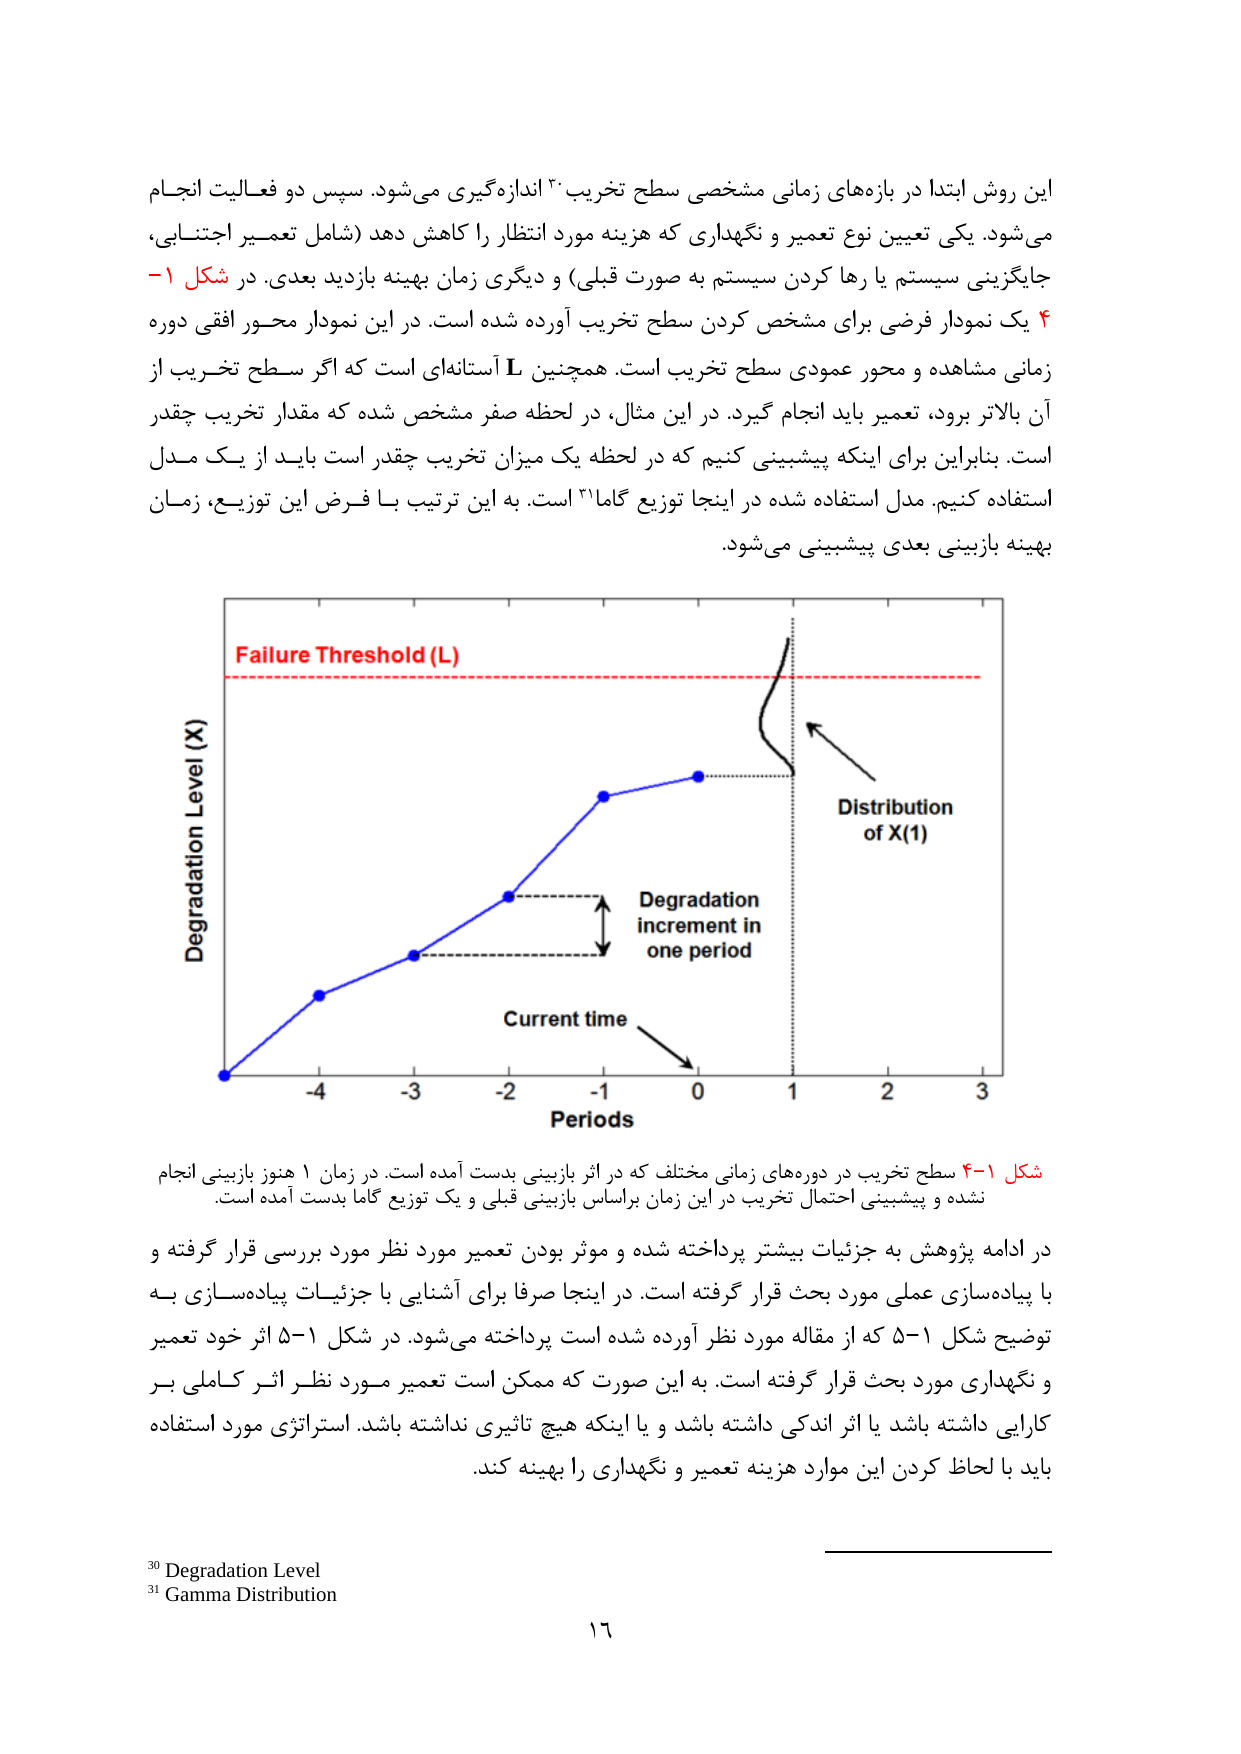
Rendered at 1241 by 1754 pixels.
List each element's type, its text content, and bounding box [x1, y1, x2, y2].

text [148, 177, 1051, 561]
text در ادامه پژوهش به جزئیات بیشتر پرداخته شده و موثر بودن تعمیر مورد نظر مورد بررسی قرار گرفته و با پیاده‌سازی عملی مورد بحث قرار گرفته است. در اینجا صرفا برای آشنایی با جزئیات پیاده‌سازی به توضیح شکل 5 که از مقاله مورد نظر آورده شده است پرداخته می‌شود. در شکل 5 اثر خود تعمیر و نگهداری مورد بحث قرار گرفته است. به این صورت که ممکن است تعمیر مورد نظر اثر کاملی بر کارایی داشته باشد یا اثر اندکی داشته باشد و یا اینکه هیچ تاثیری نداشته باشد. استراتژی مورد استفاده باید با لحاظ کردن این موارد هزینه تعمیر و نگهداری را بهینه کند. [148, 1237, 1051, 1485]
picture [147, 575, 1052, 1148]
text شکل ‏1–4 سطح تخریب در دوره‌های زمانی مختلف که در اثر بازبینی بدست آمده است. در زمان 1 هنوز بازبینی انجام نشده و پیشبینی احتمال تخریب در این زمان براساس بازبینی قبلی و یک توزیع گاما بدست آمده است. [148, 1162, 1051, 1212]
